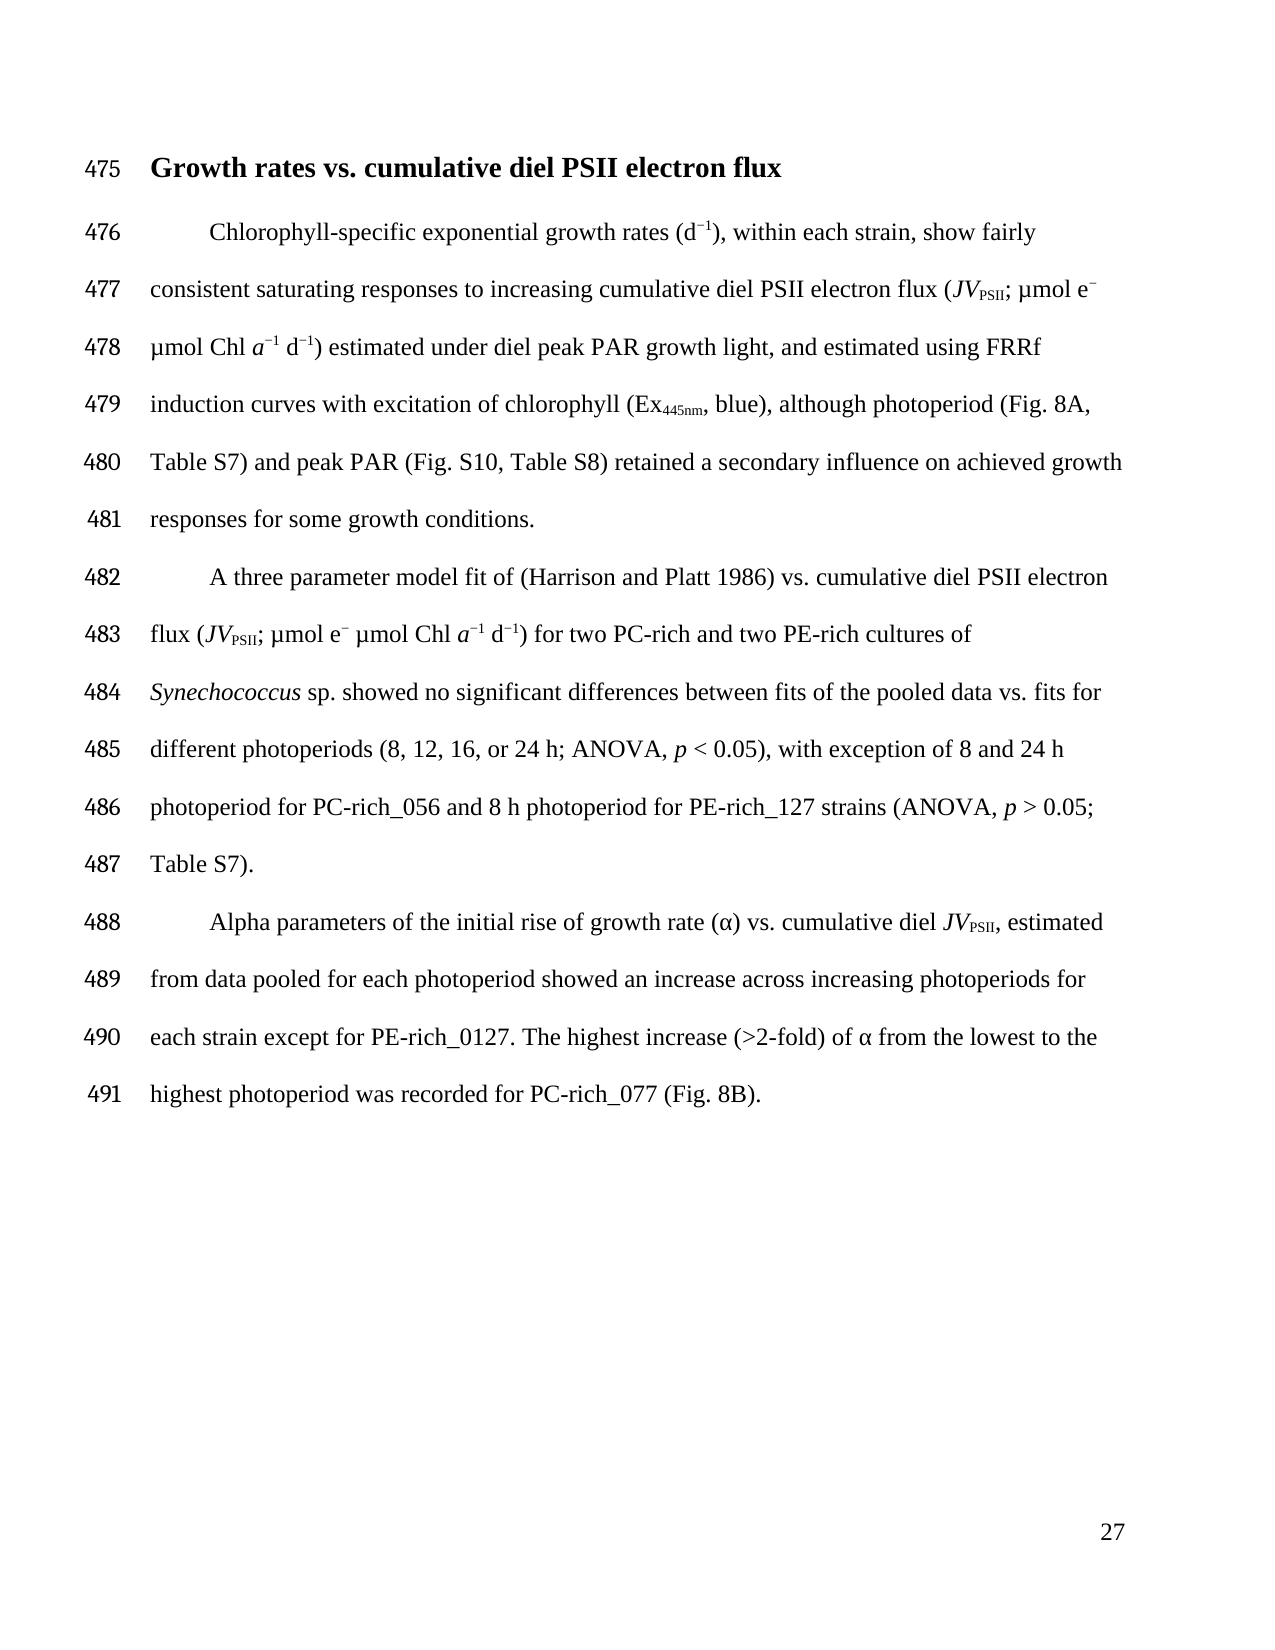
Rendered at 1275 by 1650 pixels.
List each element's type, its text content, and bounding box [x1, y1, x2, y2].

text Chlorophyll-specific exponential growth rates (d−1), within each strain, show fairly consistent saturating responses to increasing cumulative diel PSII electron flux (JVPSII; µmol e− µmol Chl a−1 d−1) estimated under diel peak PAR growth light, and estimated using FRRf induction curves with excitation of chlorophyll (Ex445nm, blue), although photoperiod (Fig. 8A, Table S7) and peak PAR (Fig. S10, Table S8) retained a secondary influence on achieved growth responses for some growth conditions. [150, 217, 1125, 533]
text A three parameter model fit of (Harrison and Platt 1986) vs. cumulative diel PSII electron flux (JVPSII; µmol e− µmol Chl a−1 d−1) for two PC-rich and two PE-rich cultures of Synechococcus sp. showed no significant differences between fits of the pooled data vs. fits for different photoperiods (8, 12, 16, or 24 h; ANOVA, p < 0.05), with exception of 8 and 24 h photoperiod for PC-rich_056 and 8 h photoperiod for PE-rich_127 strains (ANOVA, p > 0.05; Table S7). [150, 562, 1125, 878]
subtitle Growth rates vs. cumulative diel PSII electron flux [150, 150, 1125, 183]
text Alpha parameters of the initial rise of growth rate (α) vs. cumulative diel JVPSII, estimated from data pooled for each photoperiod showed an increase across increasing photoperiods for each strain except for PE-rich_0127. The highest increase (>2-fold) of α from the lowest to the highest photoperiod was recorded for PC-rich_077 (Fig. 8B). [150, 907, 1125, 1108]
